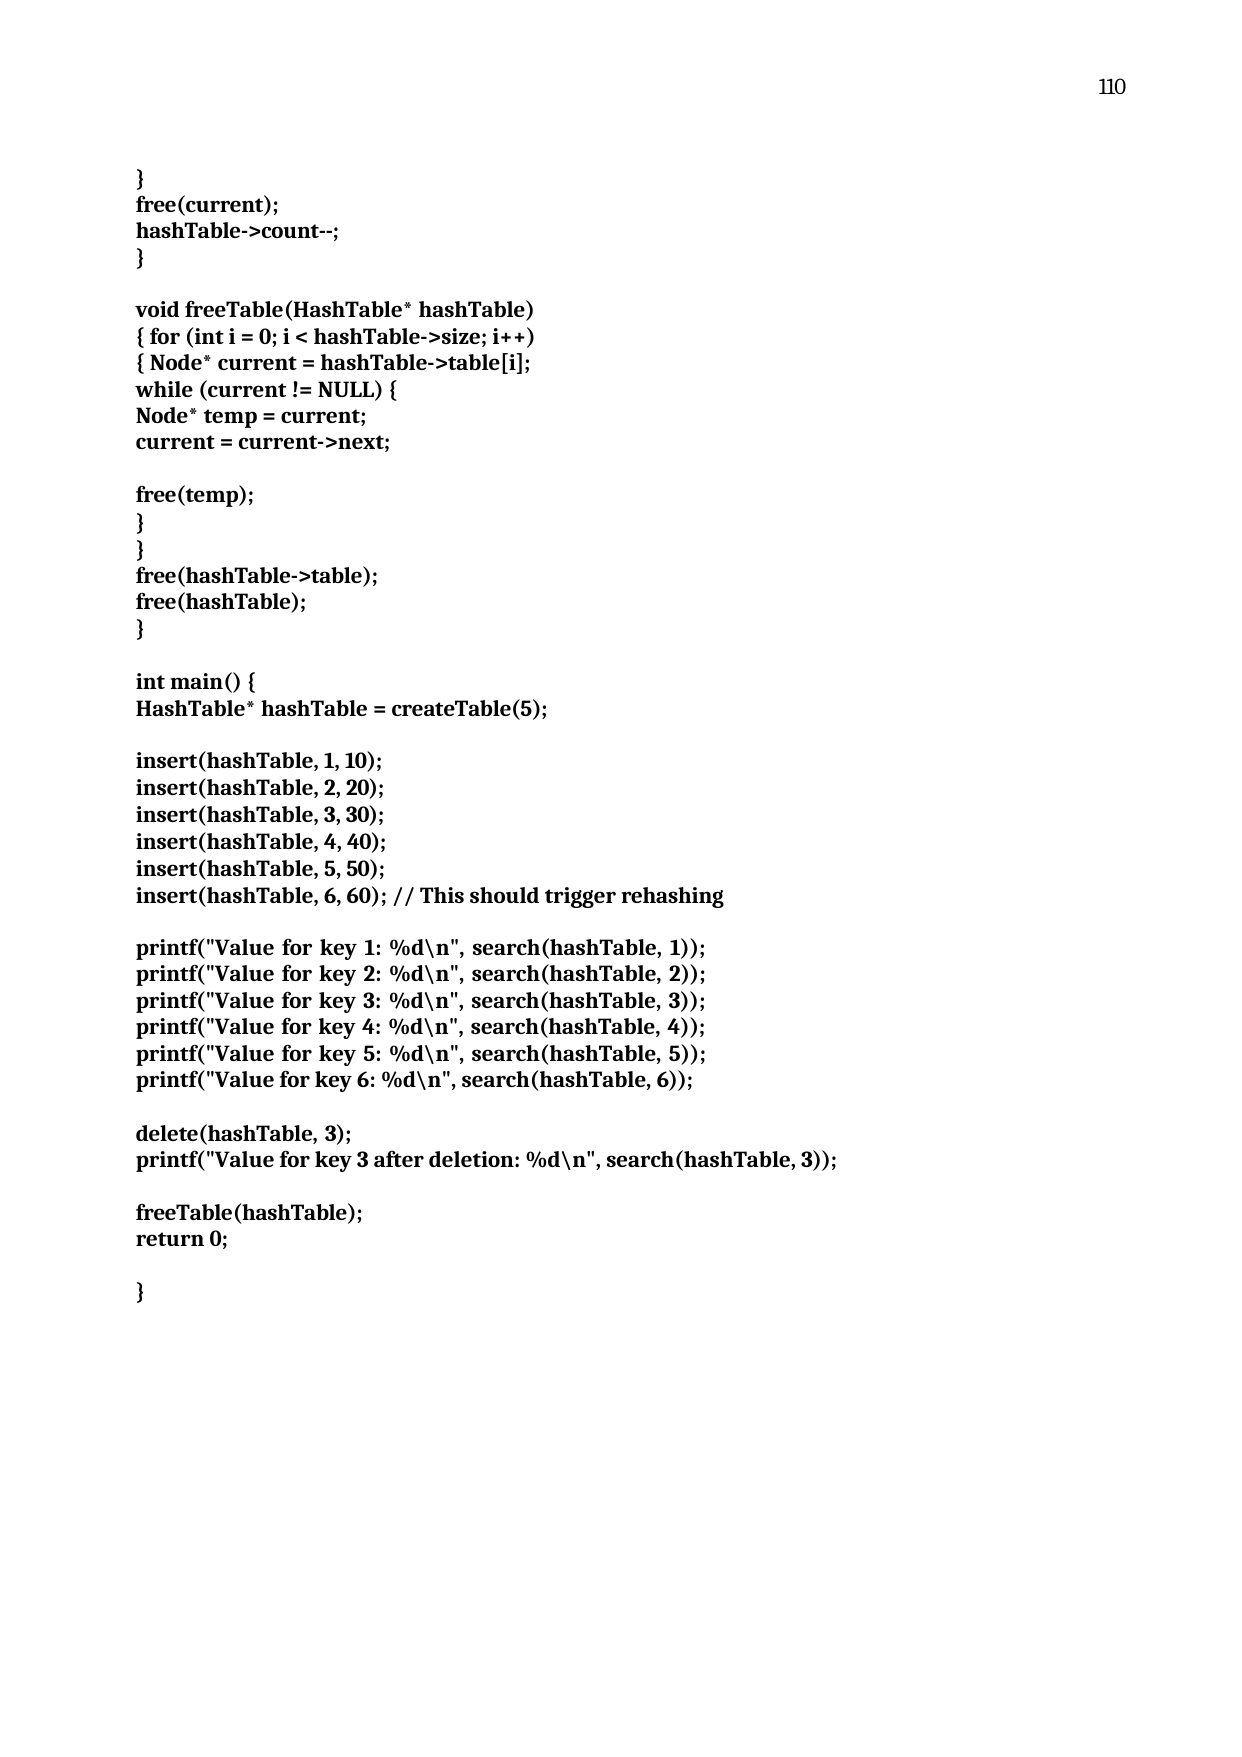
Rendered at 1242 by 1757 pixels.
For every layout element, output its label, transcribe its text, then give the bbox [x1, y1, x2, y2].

text printf("Value for key 3 after deletion: %d\n", search(hashTable, 3)); [136, 1146, 1160, 1173]
text printf("Value for key 1: %d\n", search(hashTable, 1)); printf("Value for key 2: %d\n", search(hashTable, 2)); printf("Value for key 3: %d\n", search(hashTable, 3)); printf("Value for key 4: %d\n", search(hashTable, 4)); printf("Value for key 5: %d\n", search(hashTable, 5)); printf("Value for key 6: %d\n", search(hashTable, 6)); [136, 935, 706, 1093]
text } [136, 1279, 1160, 1305]
text } [136, 536, 1160, 562]
text insert(hashTable, 5, 50); [136, 855, 1160, 882]
text } [136, 509, 1160, 536]
text delete(hashTable, 3); [136, 1119, 1160, 1146]
text } [136, 165, 1160, 192]
text freeTable(hashTable); return 0; [136, 1199, 412, 1252]
text Node* temp = current; current = current->next; [136, 403, 412, 456]
text HashTable* hashTable = createTable(5); [136, 695, 1160, 722]
text insert(hashTable, 1, 10); [136, 748, 1160, 774]
text void freeTable(HashTable* hashTable) { for (int i = 0; i < hashTable->size; i++) { Node* current = hashTable->table[i]; while (current != NULL) { [136, 297, 565, 403]
text } [136, 244, 1160, 271]
text insert(hashTable, 4, 40); [136, 828, 1160, 855]
text insert(hashTable, 3, 30); [136, 801, 1160, 828]
text int main() { [136, 668, 1160, 695]
text } [136, 615, 1160, 642]
text free(temp); [136, 482, 1160, 509]
text insert(hashTable, 6, 60); // This should trigger rehashing [136, 882, 1160, 908]
text free(hashTable->table); free(hashTable); [136, 562, 517, 615]
text free(current); hashTable->count--; [136, 192, 350, 244]
text insert(hashTable, 2, 20); [136, 774, 1160, 801]
